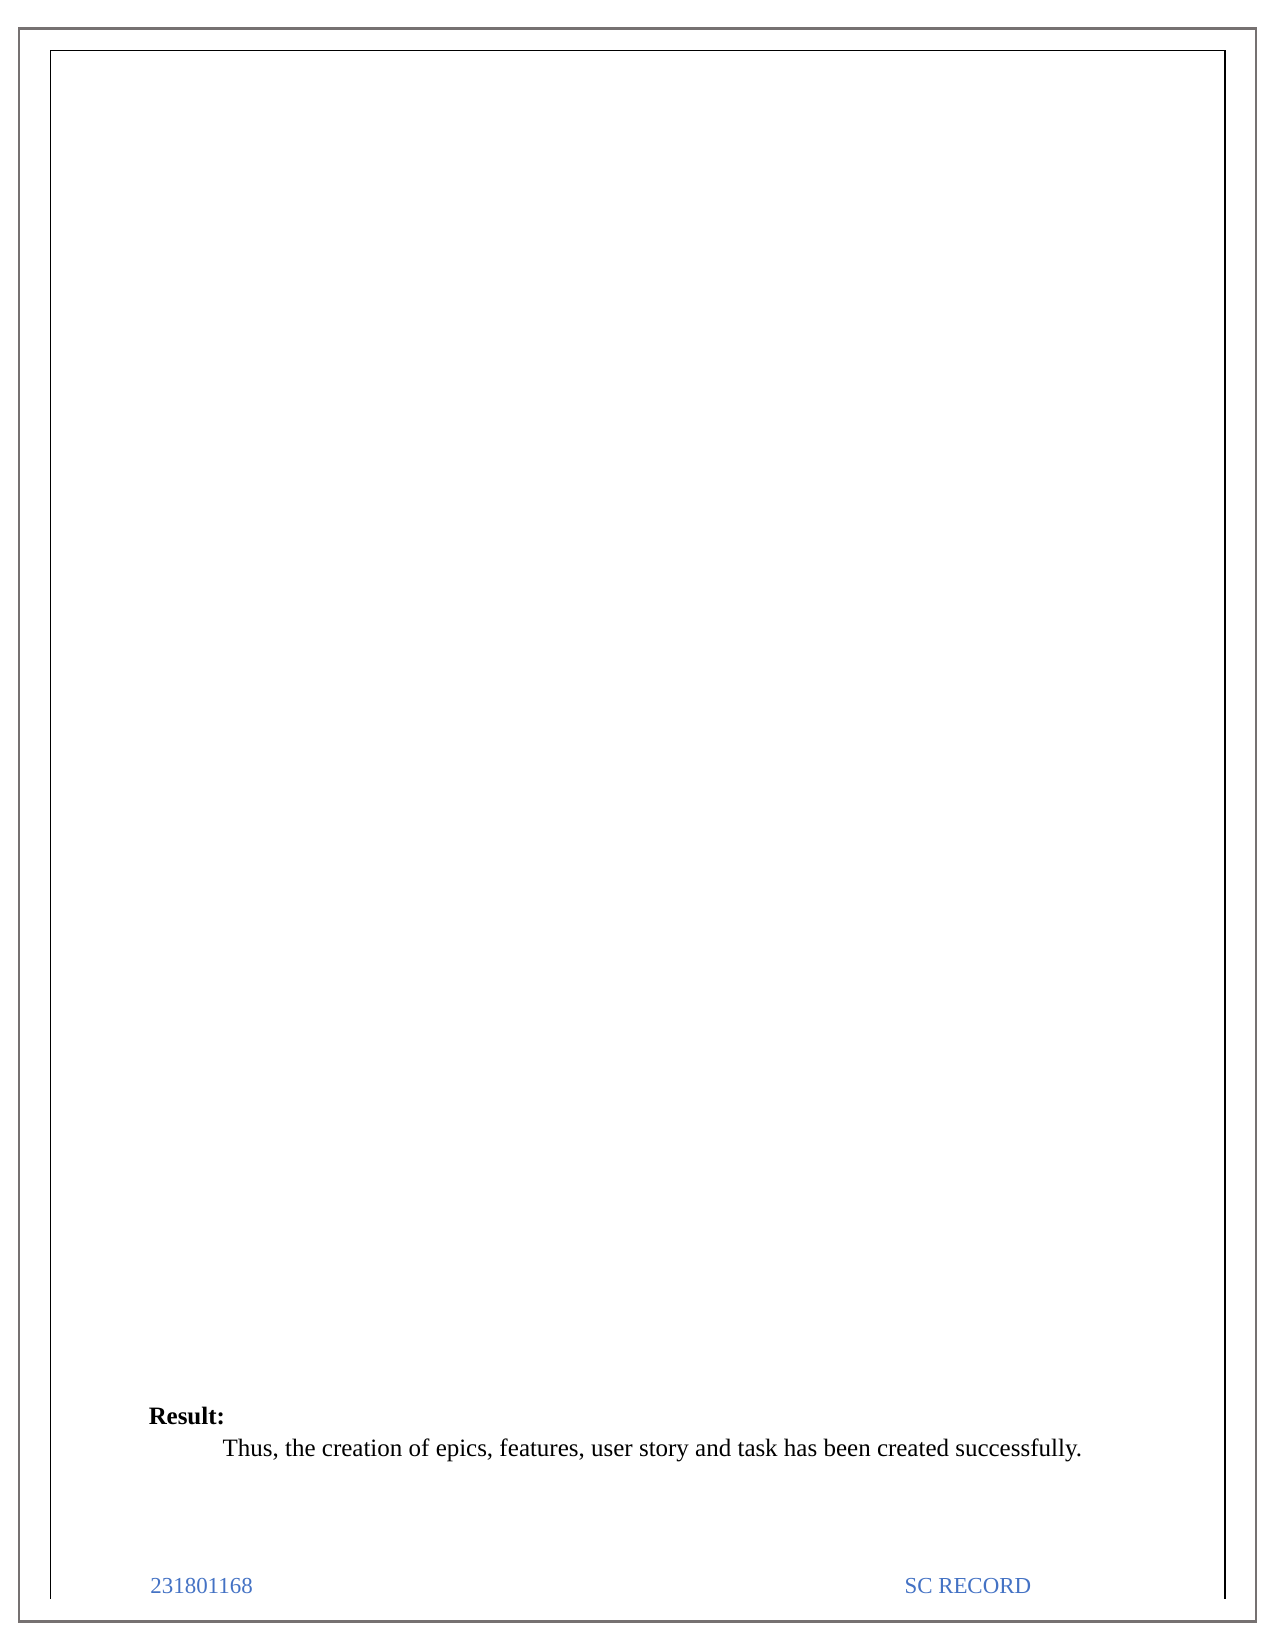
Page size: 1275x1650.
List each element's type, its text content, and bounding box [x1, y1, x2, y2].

text Thus, the creation of epics, features, user story and task has been created successfully. [150, 1433, 1131, 1461]
text Result: [148, 1401, 1131, 1430]
